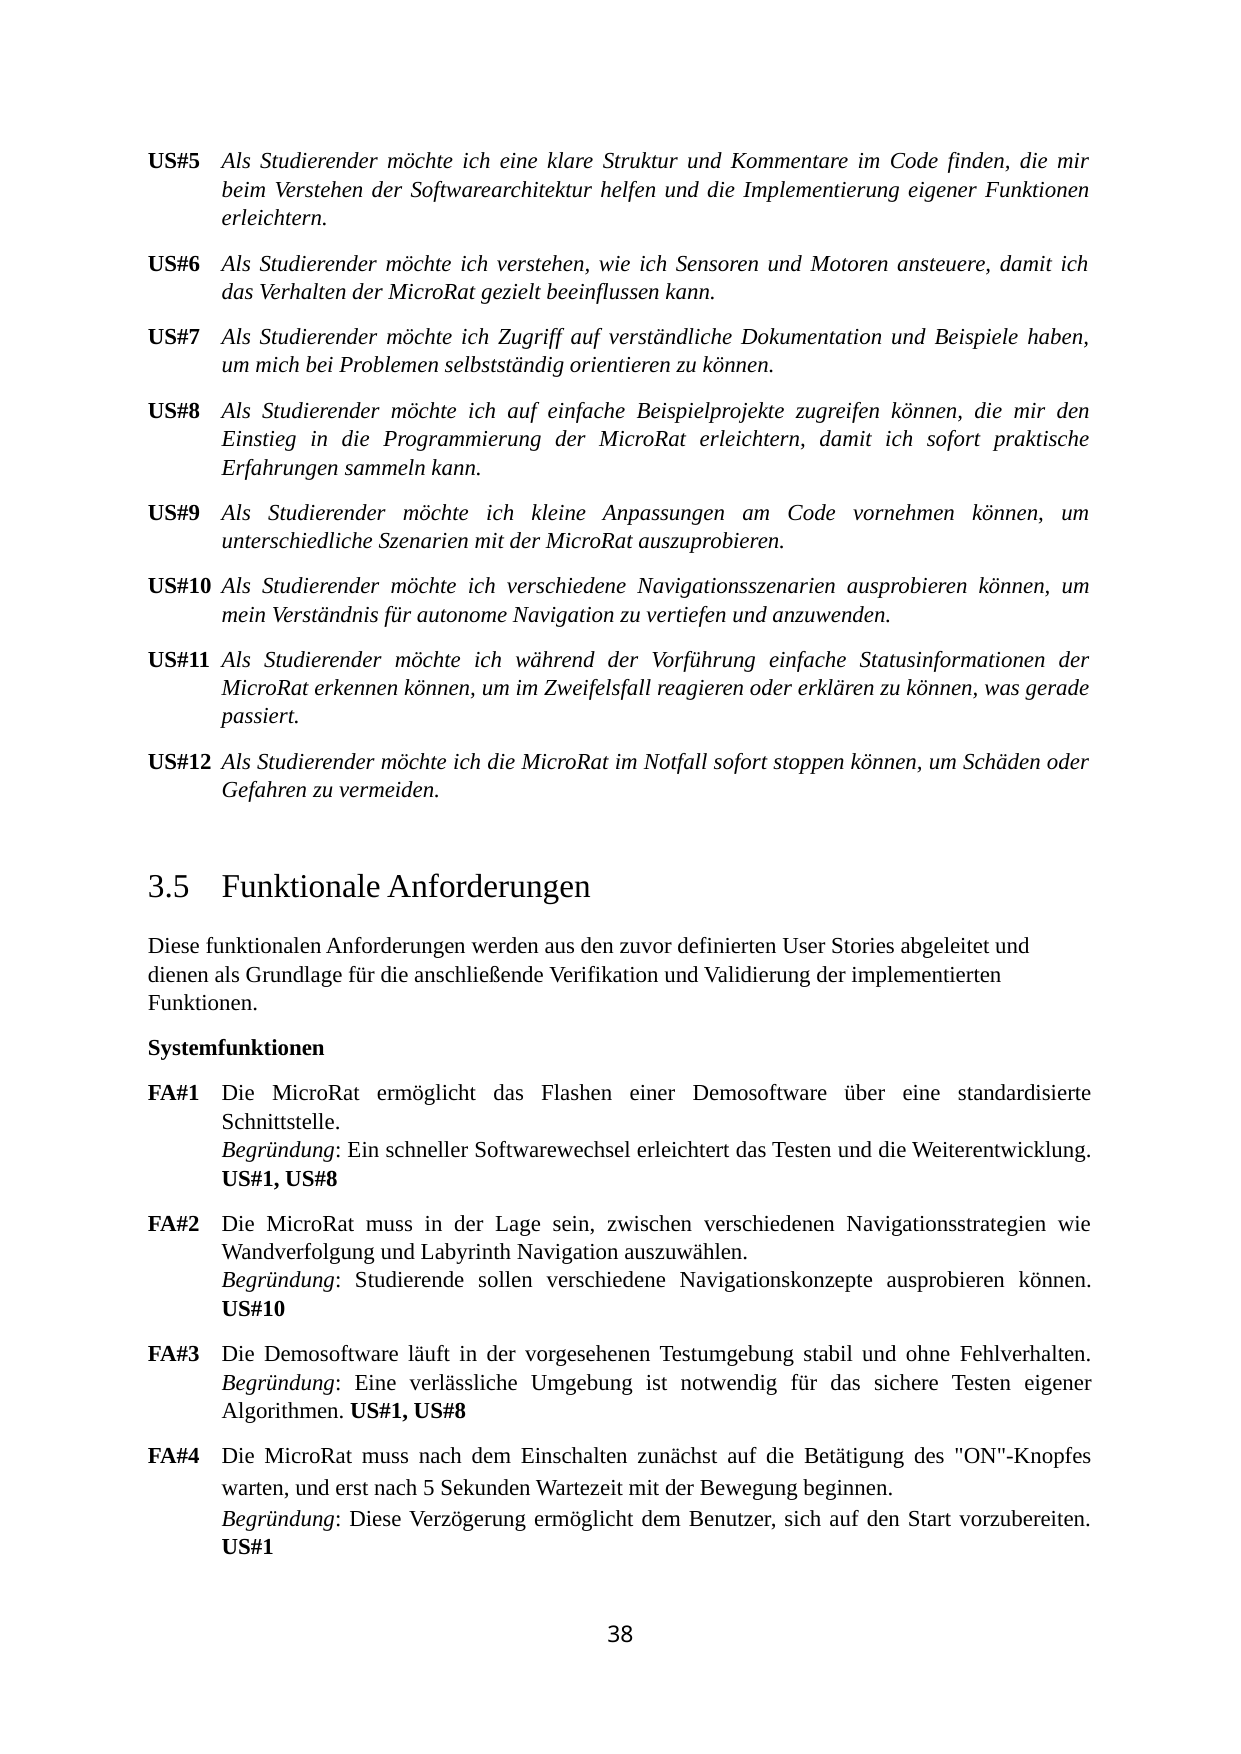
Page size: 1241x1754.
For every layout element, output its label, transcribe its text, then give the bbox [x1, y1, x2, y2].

text Systemfunktionen [148, 1034, 1093, 1061]
text FA#3 Die Demosoftware läuft in der vorgesehenen Testumgebung stabil und ohne Fehlverhalten. Begründung: Eine verlässliche Umgebung ist notwendig für das sichere Testen eigener Algorithmen. US#1, US#8 [148, 1340, 1093, 1423]
text US#8 Als Studierender möchte ich auf einfache Beispielprojekte zugreifen können, die mir den Einstieg in die Programmierung der MicroRat erleichtern, damit ich sofort praktische Erfahrungen sammeln kann. [148, 397, 1093, 480]
text US#5 Als Studierender möchte ich eine klare Struktur und Kommentare im Code finden, die mir beim Verstehen der Softwarearchitektur helfen und die Implementierung eigener Funktionen erleichtern. [148, 148, 1093, 231]
text US#6 Als Studierender möchte ich verstehen, wie ich Sensoren und Motoren ansteuere, damit ich das Verhalten der MicroRat gezielt beeinflussen kann. [148, 249, 1093, 304]
text Begründung: Studierende sollen verschiedene Navigationskonzepte ausprobieren können. US#10 [221, 1267, 1093, 1321]
text US#11 Als Studierender möchte ich während der Vorführung einfache Statusinformationen der MicroRat erkennen können, um im Zweifelsfall reagieren oder erklären zu können, was gerade passiert. [148, 646, 1093, 729]
text FA#4 Die MicroRat muss nach dem Einschalten zunächst auf die Betätigung des "ON"-Knopfes warten, und erst nach 5 Sekunden Wartezeit mit der Bewegung beginnen. [148, 1442, 1093, 1502]
subtitle 3.5 Funktionale Anforderungen [148, 866, 1093, 905]
text US#12 Als Studierender möchte ich die MicroRat im Notfall sofort stoppen können, um Schäden oder Gefahren zu vermeiden. [148, 748, 1093, 802]
text US#7 Als Studierender möchte ich Zugriff auf verständliche Dokumentation und Beispiele haben, um mich bei Problemen selbstständig orientieren zu können. [148, 323, 1093, 378]
text Diese funktionalen Anforderungen werden aus den zuvor definierten User Stories abgeleitet und dienen als Grundlage für die anschließende Verifikation und Validierung der implementierten Funktionen. [148, 932, 1093, 1015]
text US#9 Als Studierender möchte ich kleine Anpassungen am Code vornehmen können, um unterschiedliche Szenarien mit der MicroRat auszuprobieren. [148, 499, 1093, 553]
text US#10 Als Studierender möchte ich verschiedene Navigationsszenarien ausprobieren können, um mein Verständnis für autonome Navigation zu vertiefen und anzuwenden. [148, 572, 1093, 627]
text FA#1 Die MicroRat ermöglicht das Flashen einer Demosoftware über eine standardisierte Schnittstelle. [148, 1079, 1093, 1134]
text Begründung: Ein schneller Softwarewechsel erleichtert das Testen und die Weiterentwicklung. US#1, US#8 [221, 1136, 1093, 1191]
text Begründung: Diese Verzögerung ermöglicht dem Benutzer, sich auf den Start vorzubereiten. US#1 [221, 1505, 1093, 1559]
text FA#2 Die MicroRat muss in der Lage sein, zwischen verschiedenen Navigationsstrategien wie Wandverfolgung und Labyrinth Navigation auszuwählen. [148, 1210, 1093, 1264]
